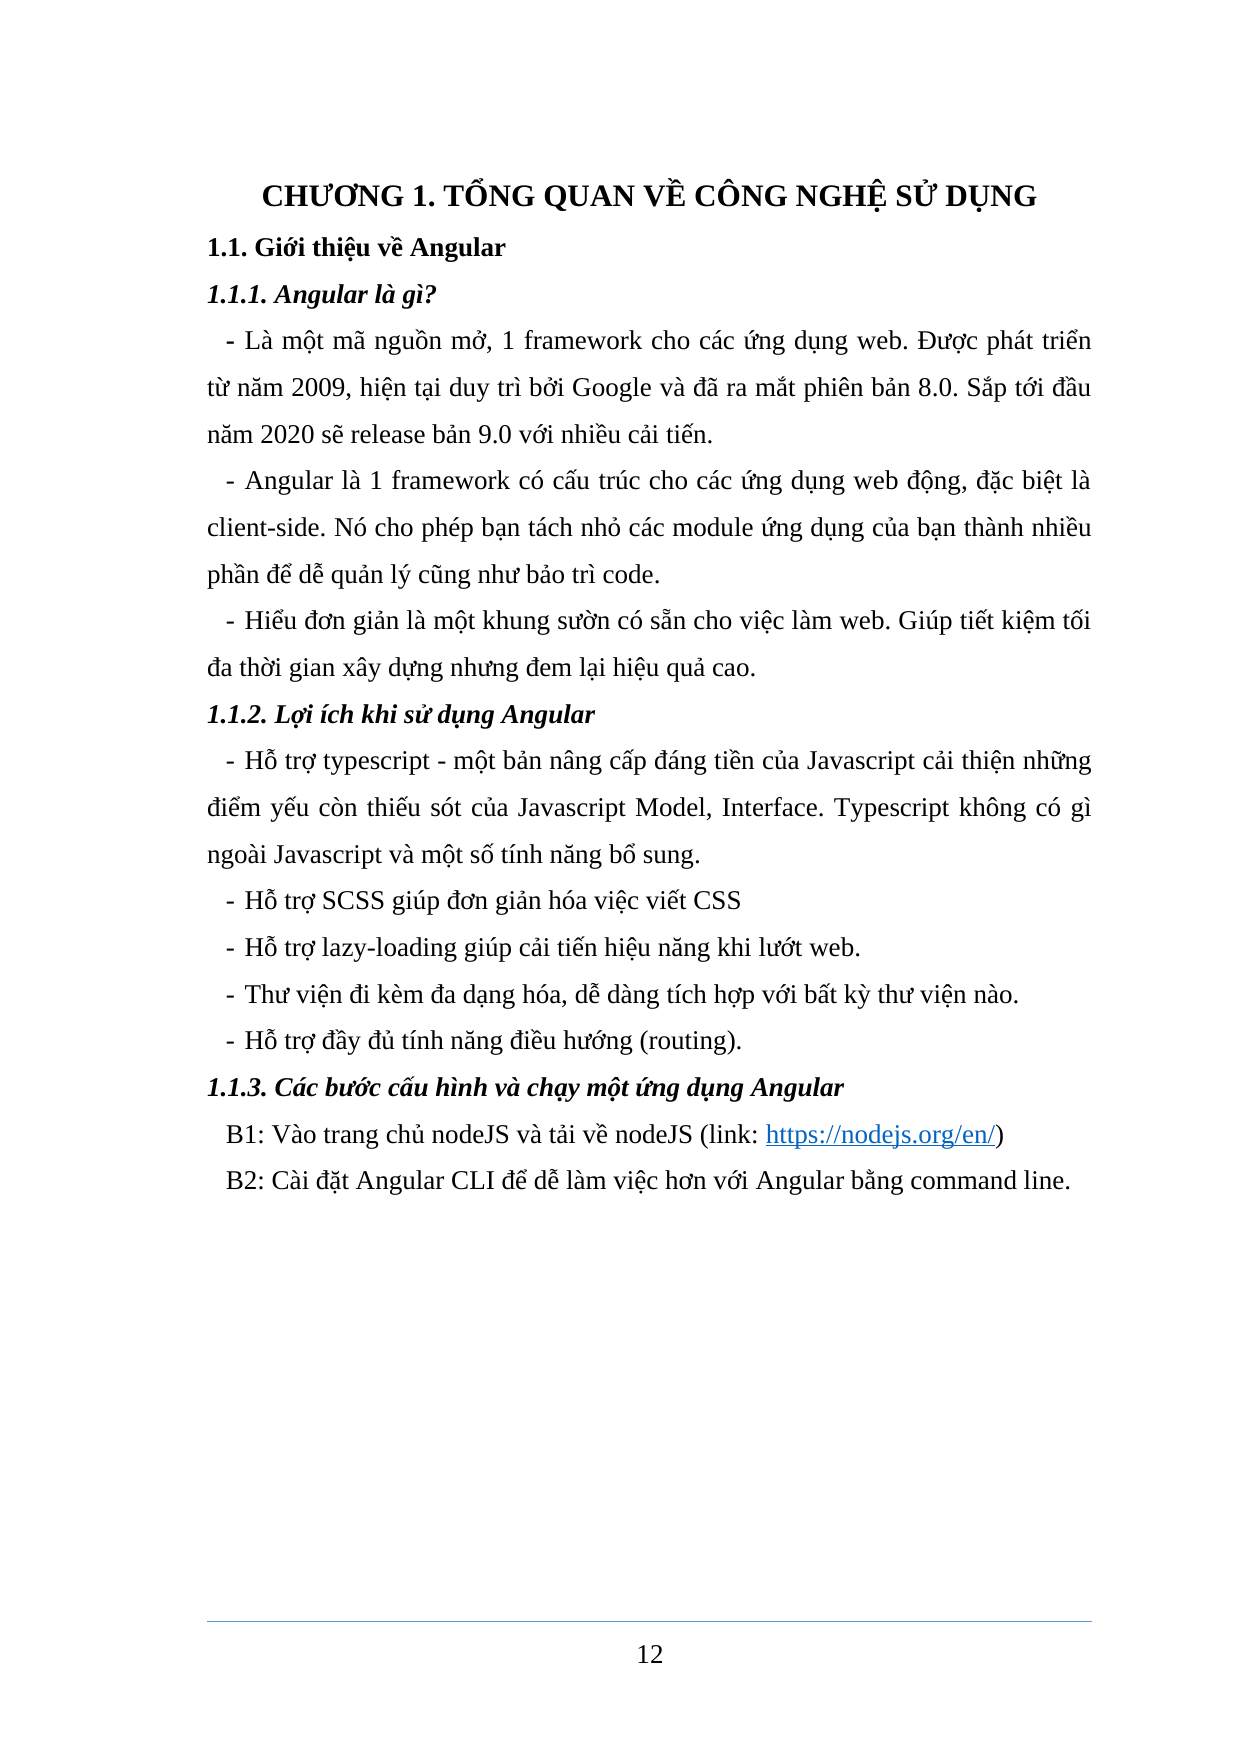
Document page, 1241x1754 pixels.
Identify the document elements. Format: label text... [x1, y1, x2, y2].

subtitle 1.1.1. Angular là gì? [207, 278, 1092, 309]
list Hỗ trợ lazy-loading giúp cải tiến hiệu năng khi lướt web. [207, 931, 1092, 962]
subtitle CHƯƠNG 1. TỔNG QUAN VỀ CÔNG NGHỆ SỬ DỤNG [207, 177, 1092, 213]
subtitle 1.1. Giới thiệu về Angular [207, 231, 1092, 262]
list Hiểu đơn giản là một khung sườn có sẵn cho việc làm web. Giúp tiết kiệm tối đa thời gian xây dựng nhưng đem lại hiệu quả cao. [207, 604, 1092, 682]
list Hỗ trợ đầy đủ tính năng điều hướng (routing). [207, 1024, 1092, 1056]
list Hỗ trợ typescript - một bản nâng cấp đáng tiền của Javascript cải thiện những điểm yếu còn thiếu sót của Javascript Model, Interface. Typescript không có gì ngoài Javascript và một số tính năng bổ sung. [207, 744, 1092, 869]
list Là một mã nguồn mở, 1 framework cho các ứng dụng web. Được phát triển từ năm 2009, hiện tại duy trì bởi Google và đã ra mắt phiên bản 8.0. Sắp tới đầu năm 2020 sẽ release bản 9.0 với nhiều cải tiến. [207, 324, 1092, 449]
subtitle 1.1.3. Các bước cấu hình và chạy một ứng dụng Angular [207, 1071, 1092, 1102]
list Thư viện đi kèm đa dạng hóa, dễ dàng tích hợp với bất kỳ thư viện nào. [207, 978, 1092, 1009]
subtitle 1.1.2. Lợi ích khi sử dụng Angular [207, 698, 1092, 729]
list Angular là 1 framework có cấu trúc cho các ứng dụng web động, đặc biệt là client-side. Nó cho phép bạn tách nhỏ các module ứng dụng của bạn thành nhiều phần để dễ quản lý cũng như bảo trì code. [207, 464, 1092, 589]
list B1: Vào trang chủ nodeJS và tải về nodeJS (link: https://nodejs.org/en/) [207, 1118, 1092, 1149]
list B2: Cài đặt Angular CLI để dễ làm việc hơn với Angular bằng command line. [207, 1164, 1092, 1196]
list Hỗ trợ SCSS giúp đơn giản hóa việc viết CSS [207, 884, 1092, 916]
